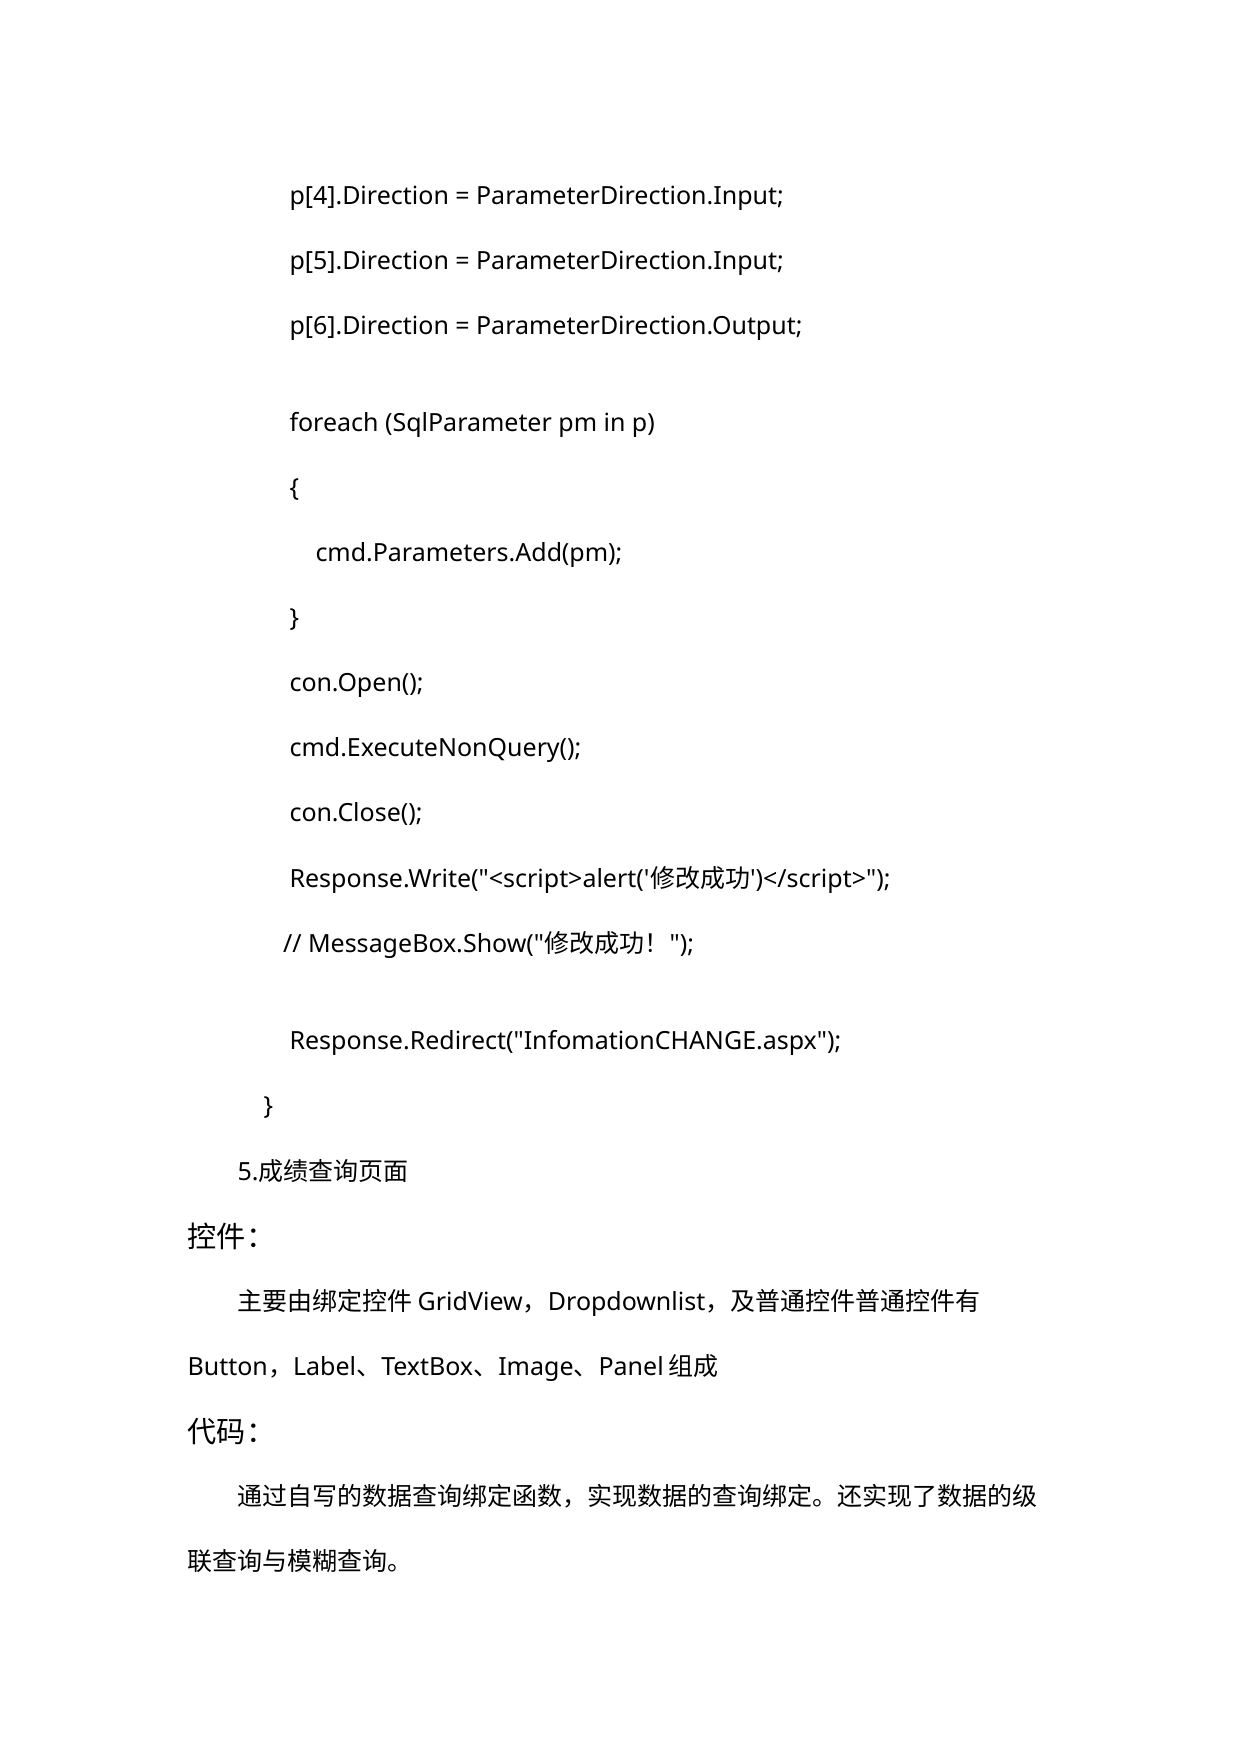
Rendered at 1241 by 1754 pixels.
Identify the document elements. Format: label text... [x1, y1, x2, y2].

text 控件： [187, 1202, 1053, 1267]
text 代码： [187, 1397, 1053, 1462]
list cmd.ExecuteNonQuery(); [187, 714, 1053, 779]
list p[6].Direction = ParameterDirection.Output; [187, 292, 1053, 357]
list foreach (SqlParameter pm in p) [187, 389, 1053, 454]
list } [187, 584, 1053, 649]
list // MessageBox.Show("修改成功！"); [187, 909, 1053, 974]
list con.Open(); [187, 649, 1053, 714]
list 5.成绩查询页面 [187, 1137, 1053, 1202]
list { [187, 454, 1053, 519]
list } [187, 1072, 1053, 1137]
list 通过自写的数据查询绑定函数，实现数据的查询绑定。还实现了数据的级联查询与模糊查询。 [187, 1462, 1053, 1592]
list cmd.Parameters.Add(pm); [187, 519, 1053, 584]
list 主要由绑定控件GridView，Dropdownlist，及普通控件普通控件有Button，Label、TextBox、Image、Panel组成 [187, 1267, 1053, 1397]
list con.Close(); [187, 779, 1053, 844]
list p[4].Direction = ParameterDirection.Input; [187, 162, 1053, 227]
list Response.Write("<script>alert('修改成功')</script>"); [187, 844, 1053, 909]
list p[5].Direction = ParameterDirection.Input; [187, 227, 1053, 292]
list Response.Redirect("InfomationCHANGE.aspx"); [187, 1007, 1053, 1072]
